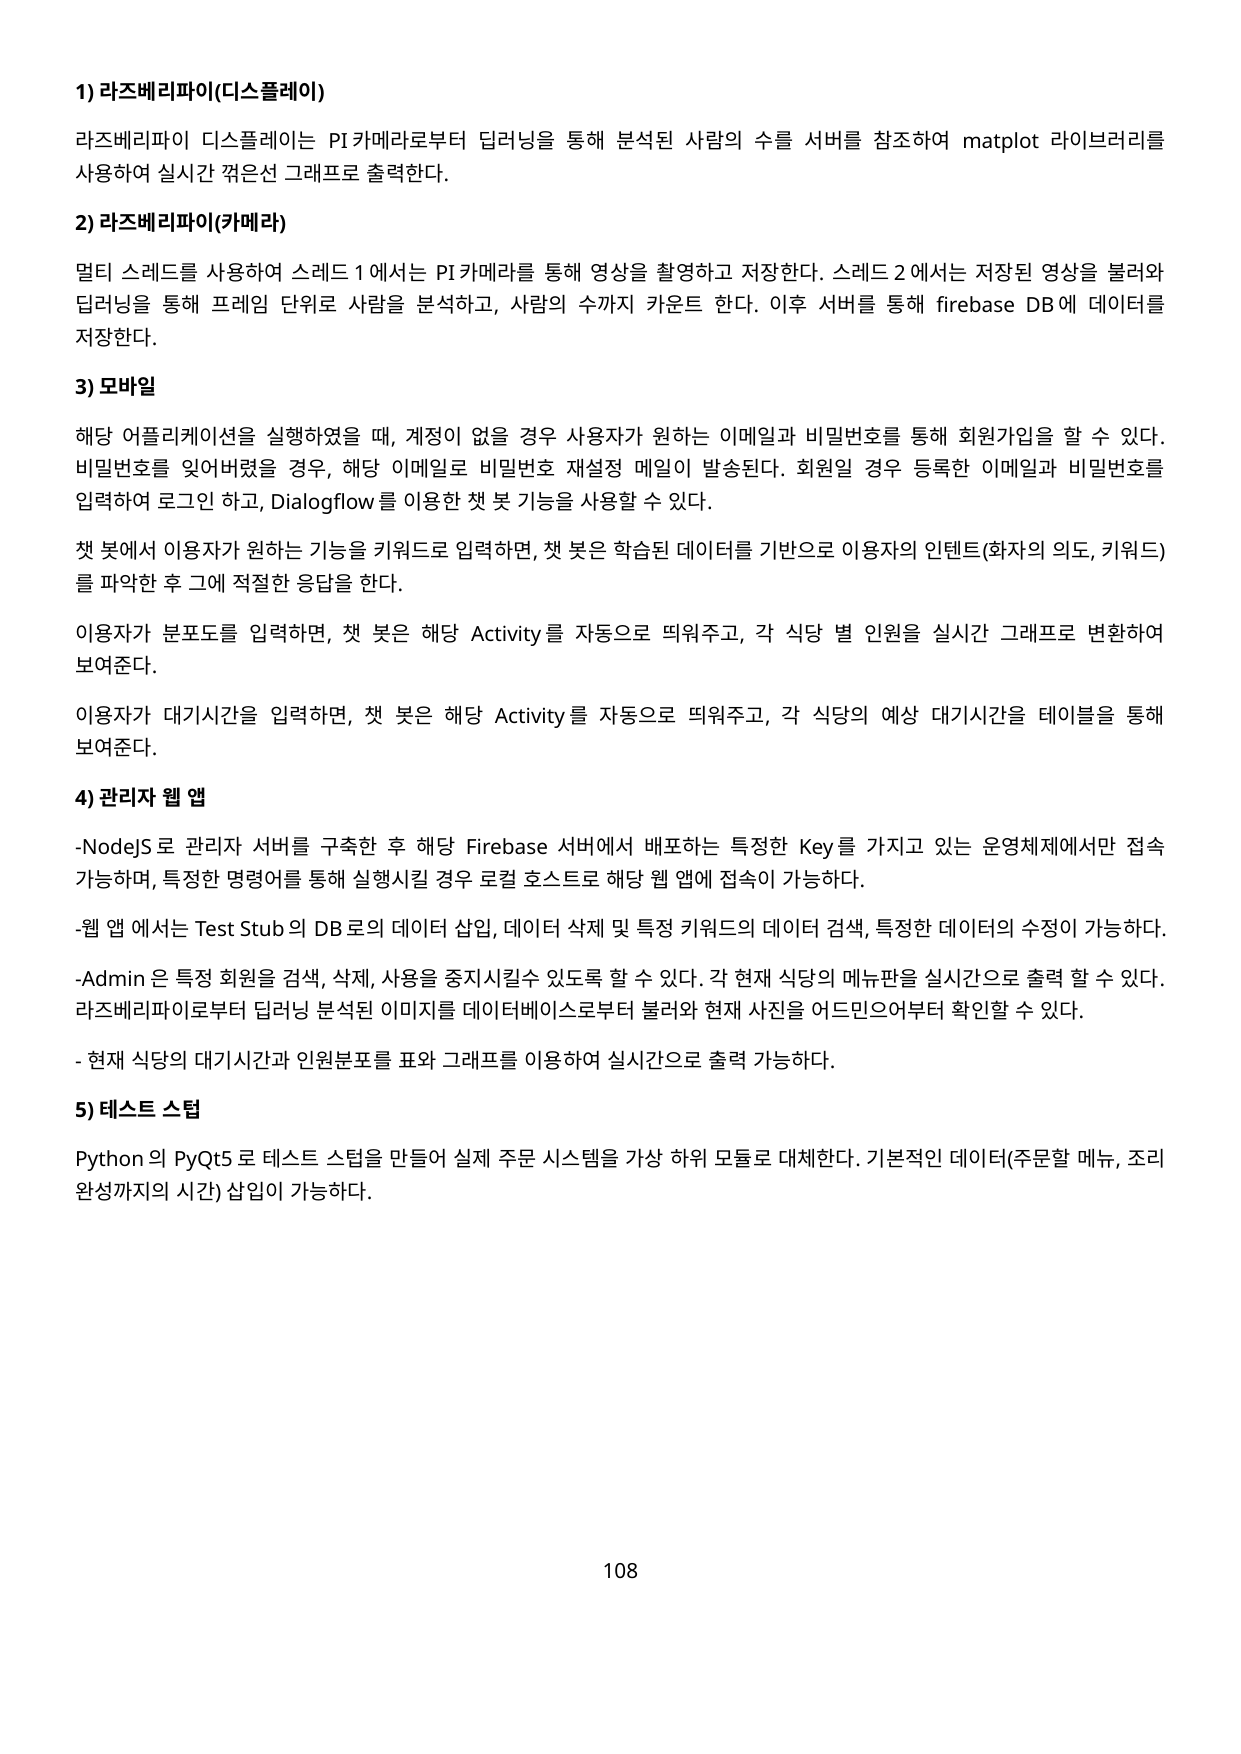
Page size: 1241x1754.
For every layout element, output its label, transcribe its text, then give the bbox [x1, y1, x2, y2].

text 5) 테스트 스텁 [75, 1093, 1165, 1124]
text 3) 모바일 [75, 371, 1165, 401]
text 해당 어플리케이션을 실행하였을 때, 계정이 없을 경우 사용자가 원하는 이메일과 비밀번호를 통해 회원가입을 할 수 있다. 비밀번호를 잊어버렸을 경우, 해당 이메일로 비밀번호 재설정 메일이 발송된다. 회원일 경우 등록한 이메일과 비밀번호를 입력하여 로그인 하고, Dialogflow를 이용한 챗 봇 기능을 사용할 수 있다. [75, 420, 1165, 516]
text 이용자가 대기시간을 입력하면, 챗 봇은 해당 Activity를 자동으로 띄워주고, 각 식당의 예상 대기시간을 테이블을 통해 보여준다. [75, 699, 1165, 762]
text 멀티 스레드를 사용하여 스레드1에서는 PI카메라를 통해 영상을 촬영하고 저장한다. 스레드2에서는 저장된 영상을 불러와 딥러닝을 통해 프레임 단위로 사람을 분석하고, 사람의 수까지 카운트 한다. 이후 서버를 통해 firebase DB에 데이터를 저장한다. [75, 256, 1165, 352]
text 1) 라즈베리파이(디스플레이) [75, 75, 1165, 105]
text 라즈베리파이 디스플레이는 PI카메라로부터 딥러닝을 통해 분석된 사람의 수를 서버를 참조하여 matplot 라이브러리를 사용하여 실시간 꺾은선 그래프로 출력한다. [75, 124, 1165, 187]
text -웹 앱 에서는 Test Stub의 DB로의 데이터 삽입, 데이터 삭제 및 특정 키워드의 데이터 검색, 특정한 데이터의 수정이 가능하다. [75, 912, 1165, 943]
text 4) 관리자 웹 앱 [75, 781, 1165, 811]
text 2) 라즈베리파이(카메라) [75, 206, 1165, 237]
text 이용자가 분포도를 입력하면, 챗 봇은 해당 Activity를 자동으로 띄워주고, 각 식당 별 인원을 실시간 그래프로 변환하여 보여준다. [75, 617, 1165, 680]
text -Admin은 특정 회원을 검색, 삭제, 사용을 중지시킬수 있도록 할 수 있다. 각 현재 식당의 메뉴판을 실시간으로 출력 할 수 있다. 라즈베리파이로부터 딥러닝 분석된 이미지를 데이터베이스로부터 불러와 현재 사진을 어드민으어부터 확인할 수 있다. [75, 962, 1165, 1025]
text Python의 PyQt5로 테스트 스텁을 만들어 실제 주문 시스템을 가상 하위 모듈로 대체한다. 기본적인 데이터(주문할 메뉴, 조리 완성까지의 시간) 삽입이 가능하다. [75, 1143, 1165, 1206]
text -NodeJS로 관리자 서버를 구축한 후 해당 Firebase 서버에서 배포하는 특정한 Key를 가지고 있는 운영체제에서만 접속 가능하며, 특정한 명령어를 통해 실행시킬 경우 로컬 호스트로 해당 웹 앱에 접속이 가능하다. [75, 830, 1165, 893]
text - 현재 식당의 대기시간과 인원분포를 표와 그래프를 이용하여 실시간으로 출력 가능하다. [75, 1044, 1165, 1074]
text 챗 봇에서 이용자가 원하는 기능을 키워드로 입력하면, 챗 봇은 학습된 데이터를 기반으로 이용자의 인텐트(화자의 의도, 키워드)를 파악한 후 그에 적절한 응답을 한다. [75, 535, 1165, 598]
